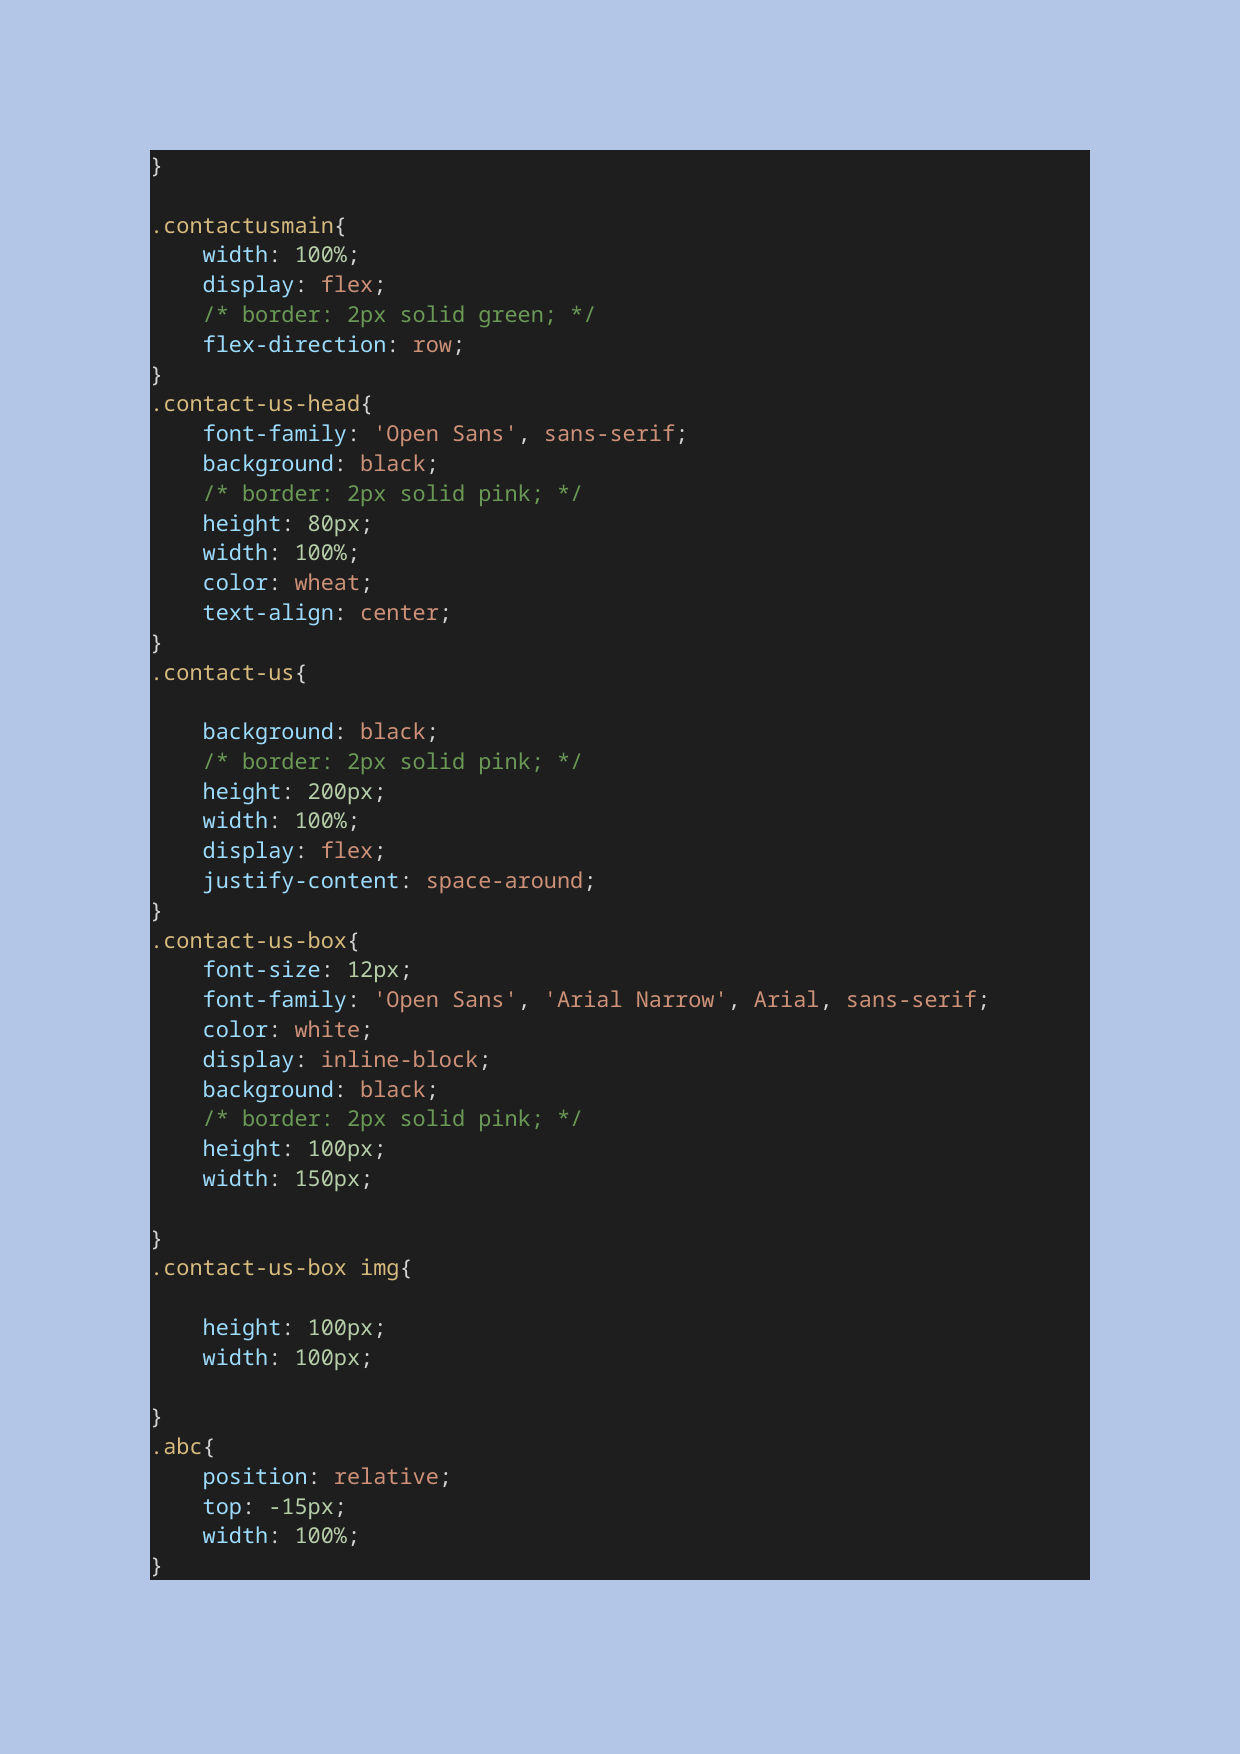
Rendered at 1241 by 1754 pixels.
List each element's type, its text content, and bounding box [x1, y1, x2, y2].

text top: -15px; [150, 1491, 1090, 1520]
text width: 150px; [150, 1163, 1090, 1193]
text width: 100%; [150, 239, 1090, 269]
text /* border: 2px solid pink; */ [150, 478, 1090, 507]
text } [150, 627, 1090, 656]
text .contact-us-head{ [150, 388, 1090, 418]
text .contact-us-box img{ [150, 1252, 1090, 1282]
text font-family: 'Open Sans', 'Arial Narrow', Arial, sans-serif; [150, 984, 1090, 1014]
text justify-content: space-around; [150, 865, 1090, 895]
text position: relative; [150, 1461, 1090, 1491]
text } [150, 358, 1090, 388]
text } [150, 1550, 1090, 1580]
text flex-direction: row; [150, 329, 1090, 358]
text .contact-us{ [150, 656, 1090, 686]
text .abc{ [150, 1431, 1090, 1461]
text .contactusmain{ [150, 209, 1090, 239]
text width: 100px; [150, 1342, 1090, 1371]
text width: 100%; [150, 805, 1090, 835]
text display: flex; [150, 269, 1090, 299]
text height: 100px; [150, 1133, 1090, 1163]
text } [150, 150, 1090, 180]
text height: 80px; [150, 507, 1090, 537]
text font-family: 'Open Sans', sans-serif; [150, 418, 1090, 448]
text color: white; [150, 1014, 1090, 1044]
text } [150, 895, 1090, 924]
text font-size: 12px; [150, 954, 1090, 984]
text } [150, 1222, 1090, 1252]
text display: inline-block; [150, 1044, 1090, 1073]
text /* border: 2px solid green; */ [150, 299, 1090, 329]
text background: black; [150, 1073, 1090, 1103]
text height: 100px; [150, 1312, 1090, 1342]
text .contact-us-box{ [150, 924, 1090, 954]
text width: 100%; [150, 1520, 1090, 1550]
text text-align: center; [150, 597, 1090, 627]
text color: wheat; [150, 567, 1090, 597]
text } [150, 1401, 1090, 1431]
text width: 100%; [150, 537, 1090, 567]
text background: black; [150, 448, 1090, 478]
text height: 200px; [150, 776, 1090, 805]
text /* border: 2px solid pink; */ [150, 746, 1090, 776]
text /* border: 2px solid pink; */ [150, 1103, 1090, 1133]
text display: flex; [150, 835, 1090, 865]
text background: black; [150, 716, 1090, 746]
